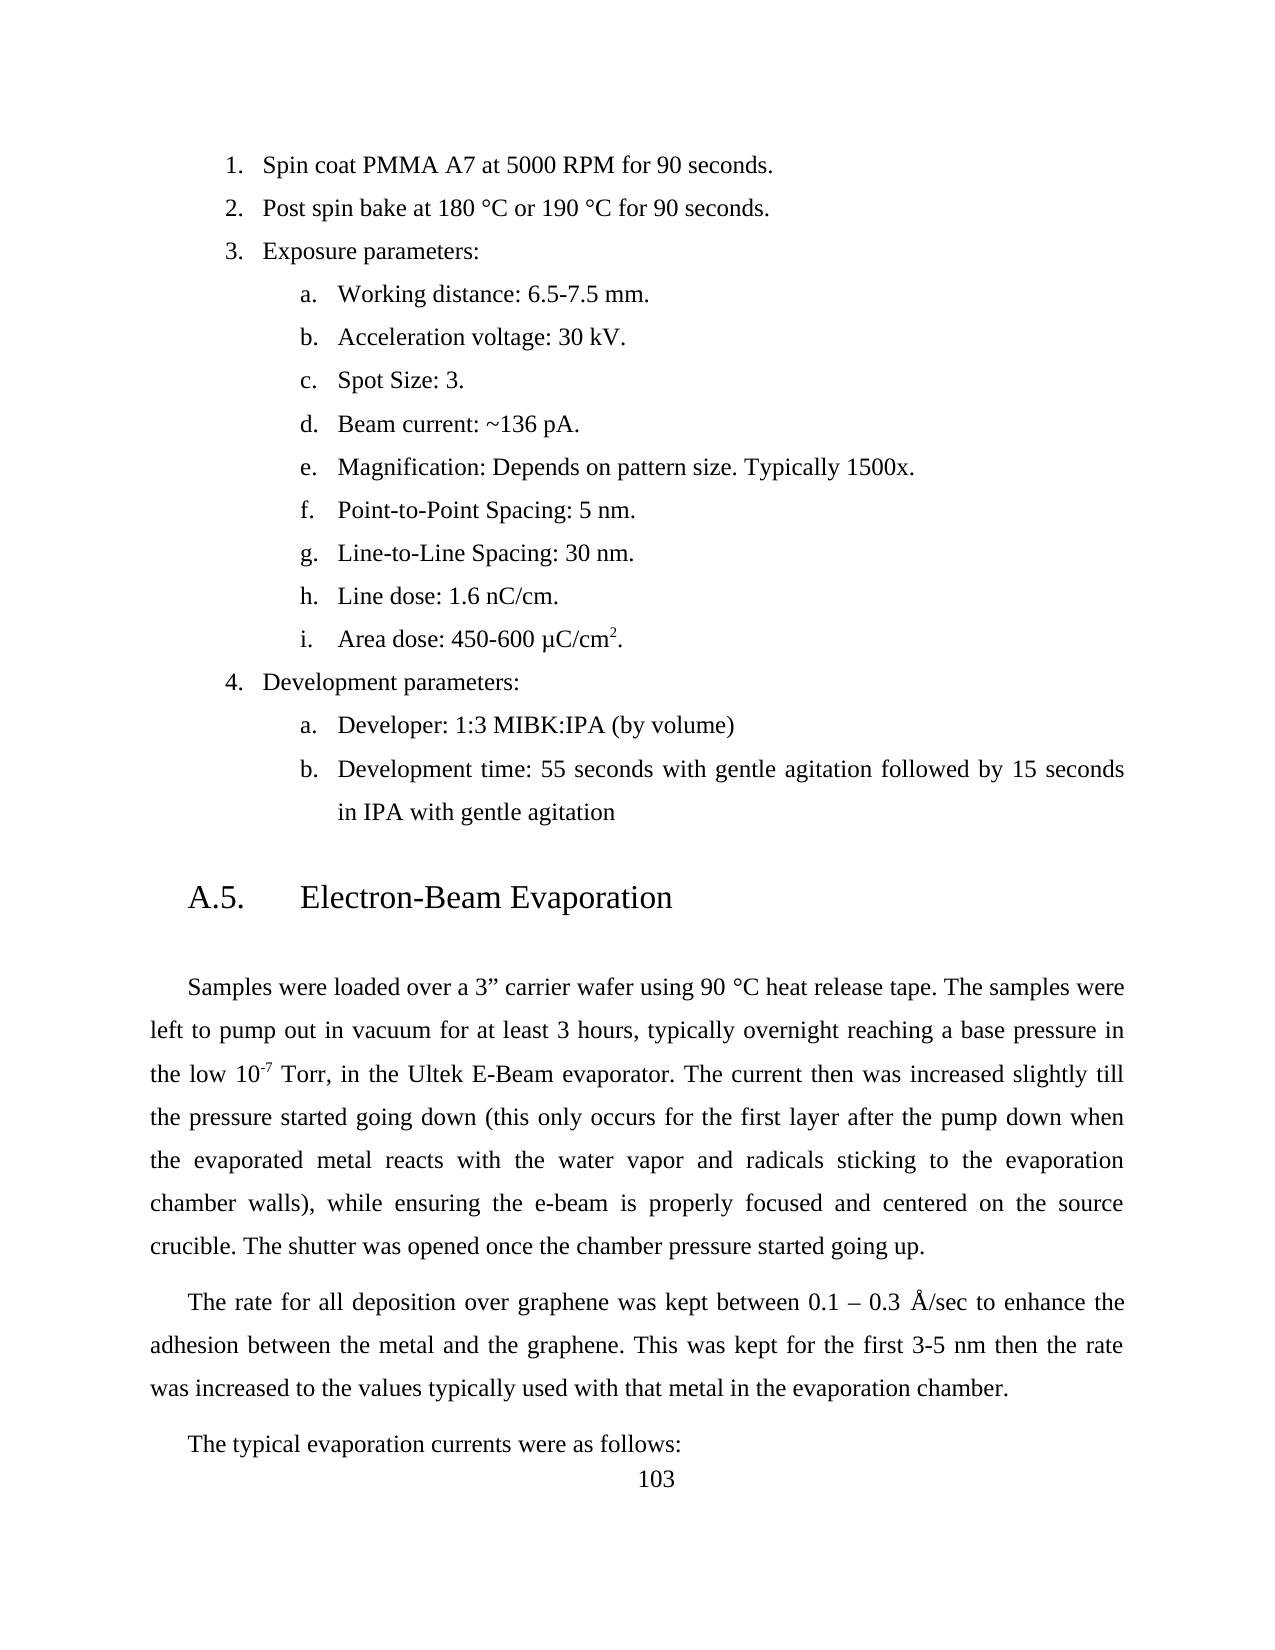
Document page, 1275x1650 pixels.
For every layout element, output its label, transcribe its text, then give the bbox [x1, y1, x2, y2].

list Line dose: 1.6 nC/cm. [300, 581, 1125, 610]
list Developer: 1:3 MIBK:IPA (by volume) [300, 711, 1125, 739]
list Point-to-Point Spacing: 5 nm. [300, 495, 1125, 524]
text The rate for all deposition over graphene was kept between 0.1 – 0.3 Å/sec to enhance the adhesion between the metal and the graphene. This was kept for the first 3-5 nm then the rate was increased to the values typically used with that metal in the evaporation chamber. [150, 1287, 1125, 1402]
text Samples were loaded over a 3” carrier wafer using 90 °C heat release tape. The samples were left to pump out in vacuum for at least 3 hours, typically overnight reaching a base pressure in the low 10-7 Torr, in the Ultek E-Beam evaporator. The current then was increased slightly till the pressure started going down (this only occurs for the first layer after the pump down when the evaporated metal reacts with the water vapor and radicals sticking to the evaporation chamber walls), while ensuring the e-beam is properly focused and centered on the source crucible. The shutter was opened once the chamber pressure started going up. [150, 972, 1125, 1260]
list Magnification: Depends on pattern size. Typically 1500x. [300, 452, 1125, 481]
list Spot Size: 3. [300, 366, 1125, 394]
list Acceleration voltage: 30 kV. [300, 322, 1125, 351]
list Development parameters: [225, 667, 1125, 696]
text The typical evaporation currents were as follows: [150, 1429, 1125, 1457]
list Development time: 55 seconds with gentle agitation followed by 15 seconds in IPA with gentle agitation [300, 754, 1125, 826]
list Beam current: ~136 pA. [300, 409, 1125, 437]
list Exposure parameters: [225, 236, 1125, 265]
list Working distance: 6.5-7.5 mm. [300, 279, 1125, 308]
list Post spin bake at 180 °C or 190 °C for 90 seconds. [225, 193, 1125, 222]
list Spin coat PMMA A7 at 5000 RPM for 90 seconds. [225, 150, 1125, 179]
list Area dose: 450-600 µC/cm2. [300, 624, 1125, 653]
subtitle Electron-Beam Evaporation [187, 877, 1125, 916]
list Line-to-Line Spacing: 30 nm. [300, 538, 1125, 567]
